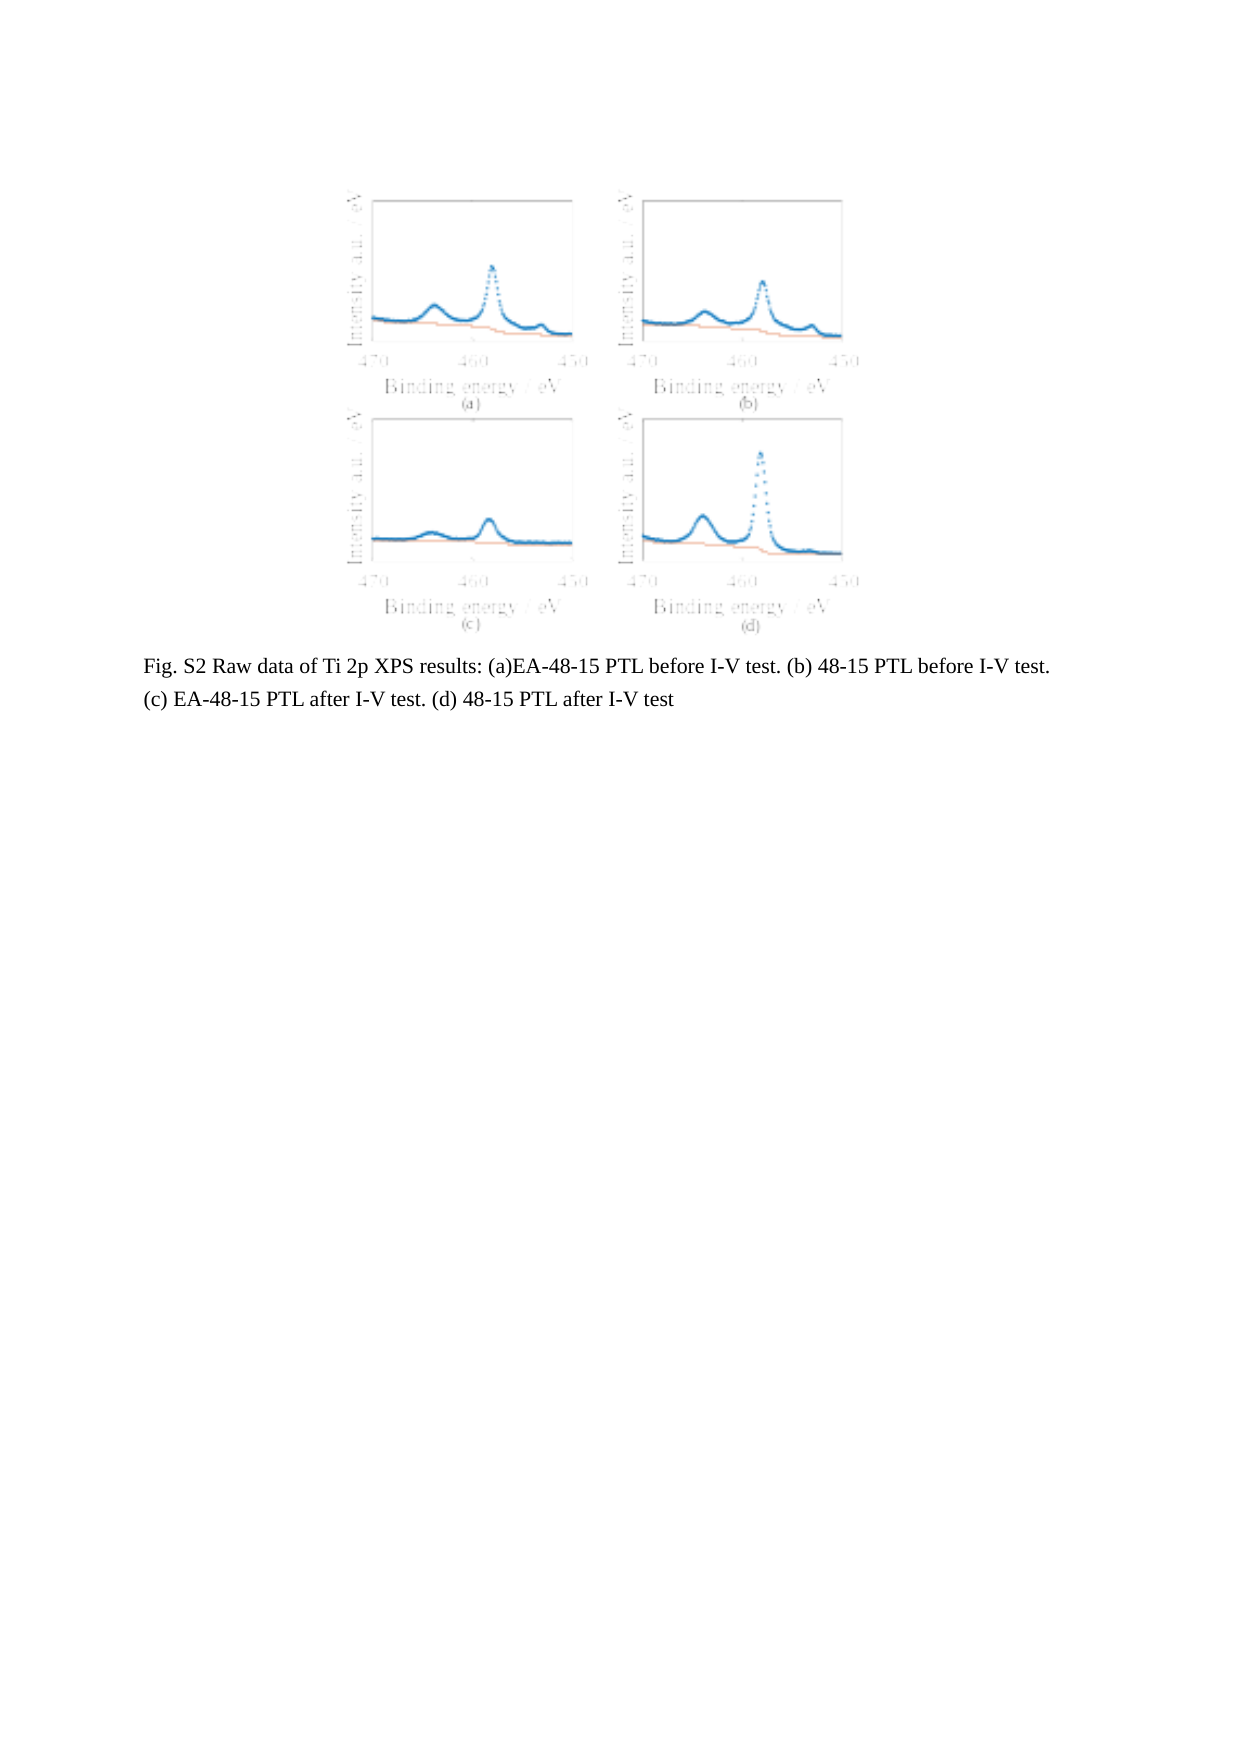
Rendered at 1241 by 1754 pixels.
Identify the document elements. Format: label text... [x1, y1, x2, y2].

text Fig. S2 Raw data of Ti 2p XPS results: (a)EA-48-15 PTL before I-V test. (b) 48-15 PTL before I-V test. (c) EA-48-15 PTL after I-V test. (d) 48-15 PTL after I-V test [143, 649, 1053, 714]
